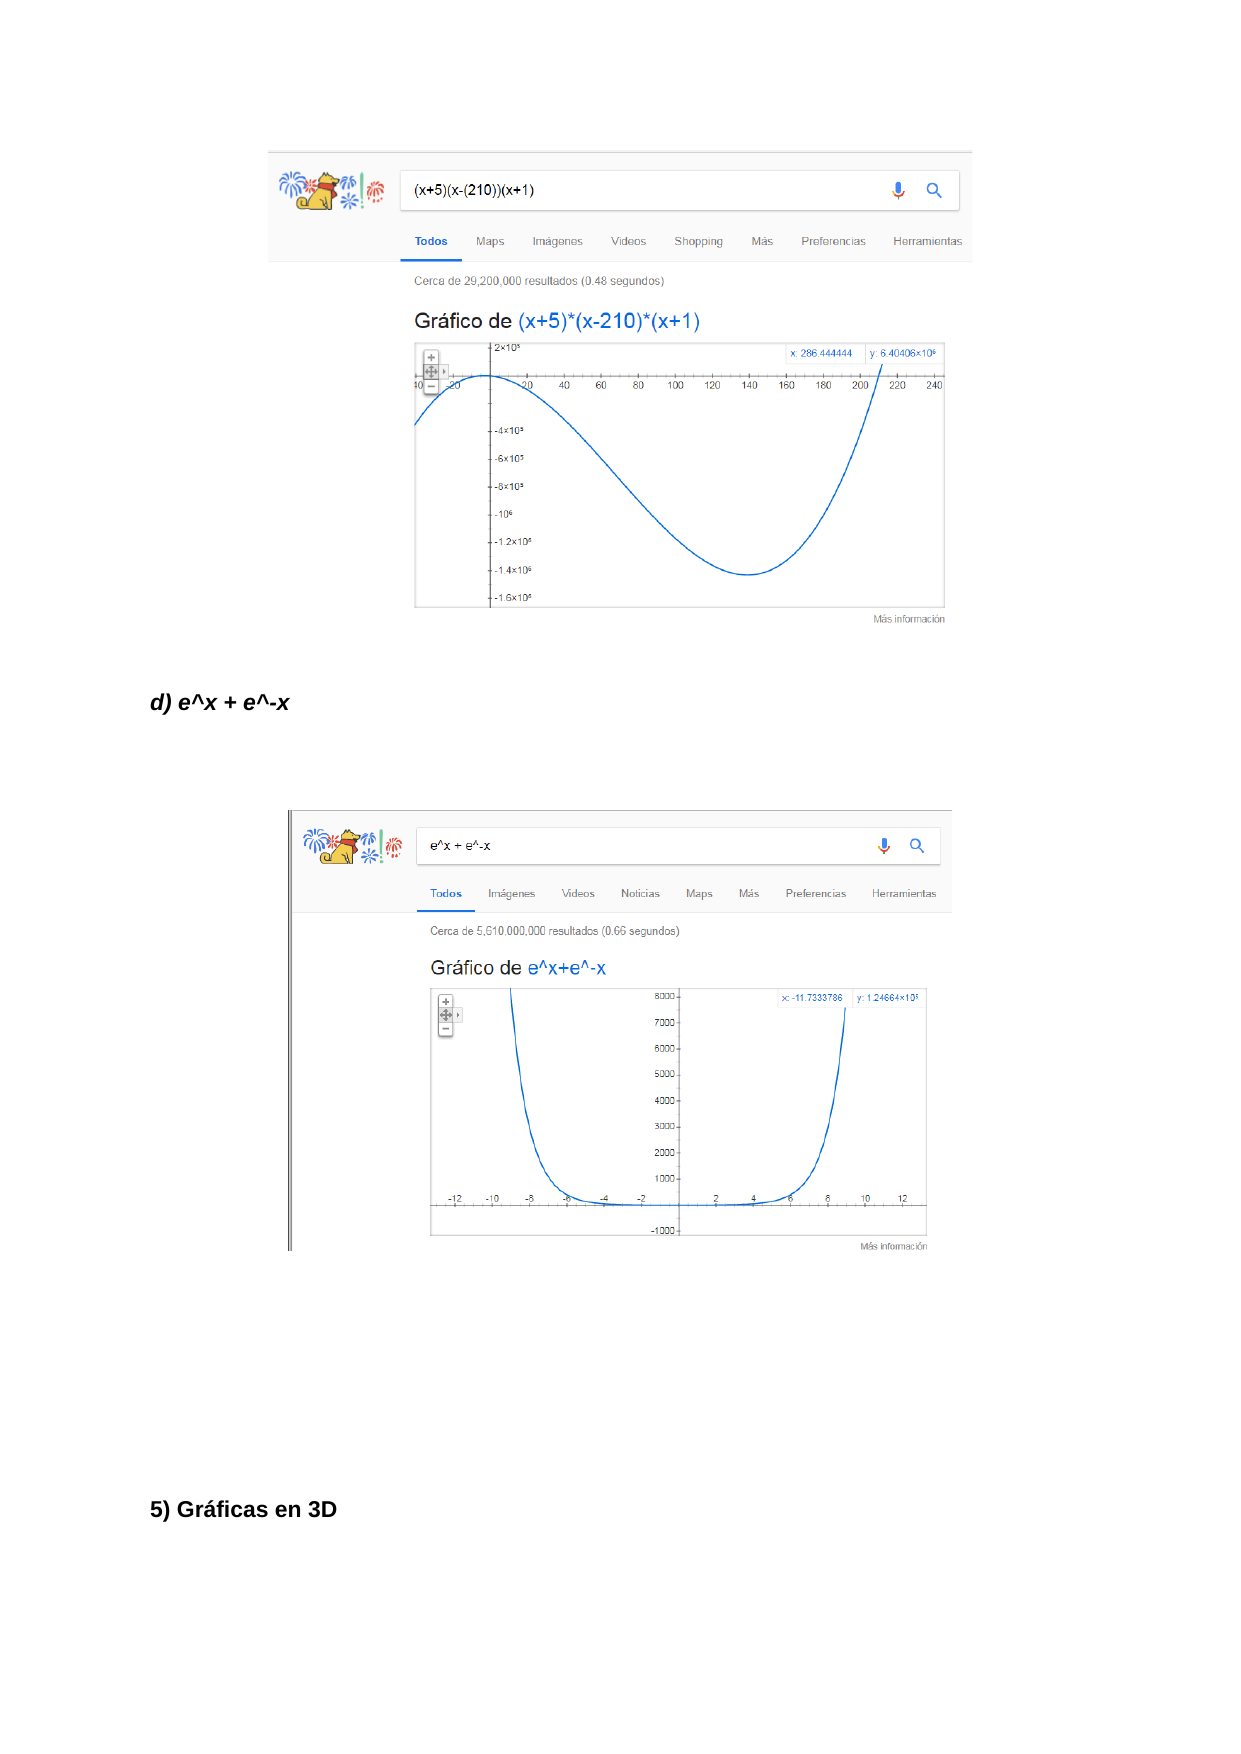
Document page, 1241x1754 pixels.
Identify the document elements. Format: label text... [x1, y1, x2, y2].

text d) e^x + e^-x [150, 689, 1090, 716]
picture [267, 150, 973, 626]
text 5) Gráficas en 3D [150, 1496, 1090, 1523]
picture [288, 810, 953, 1251]
